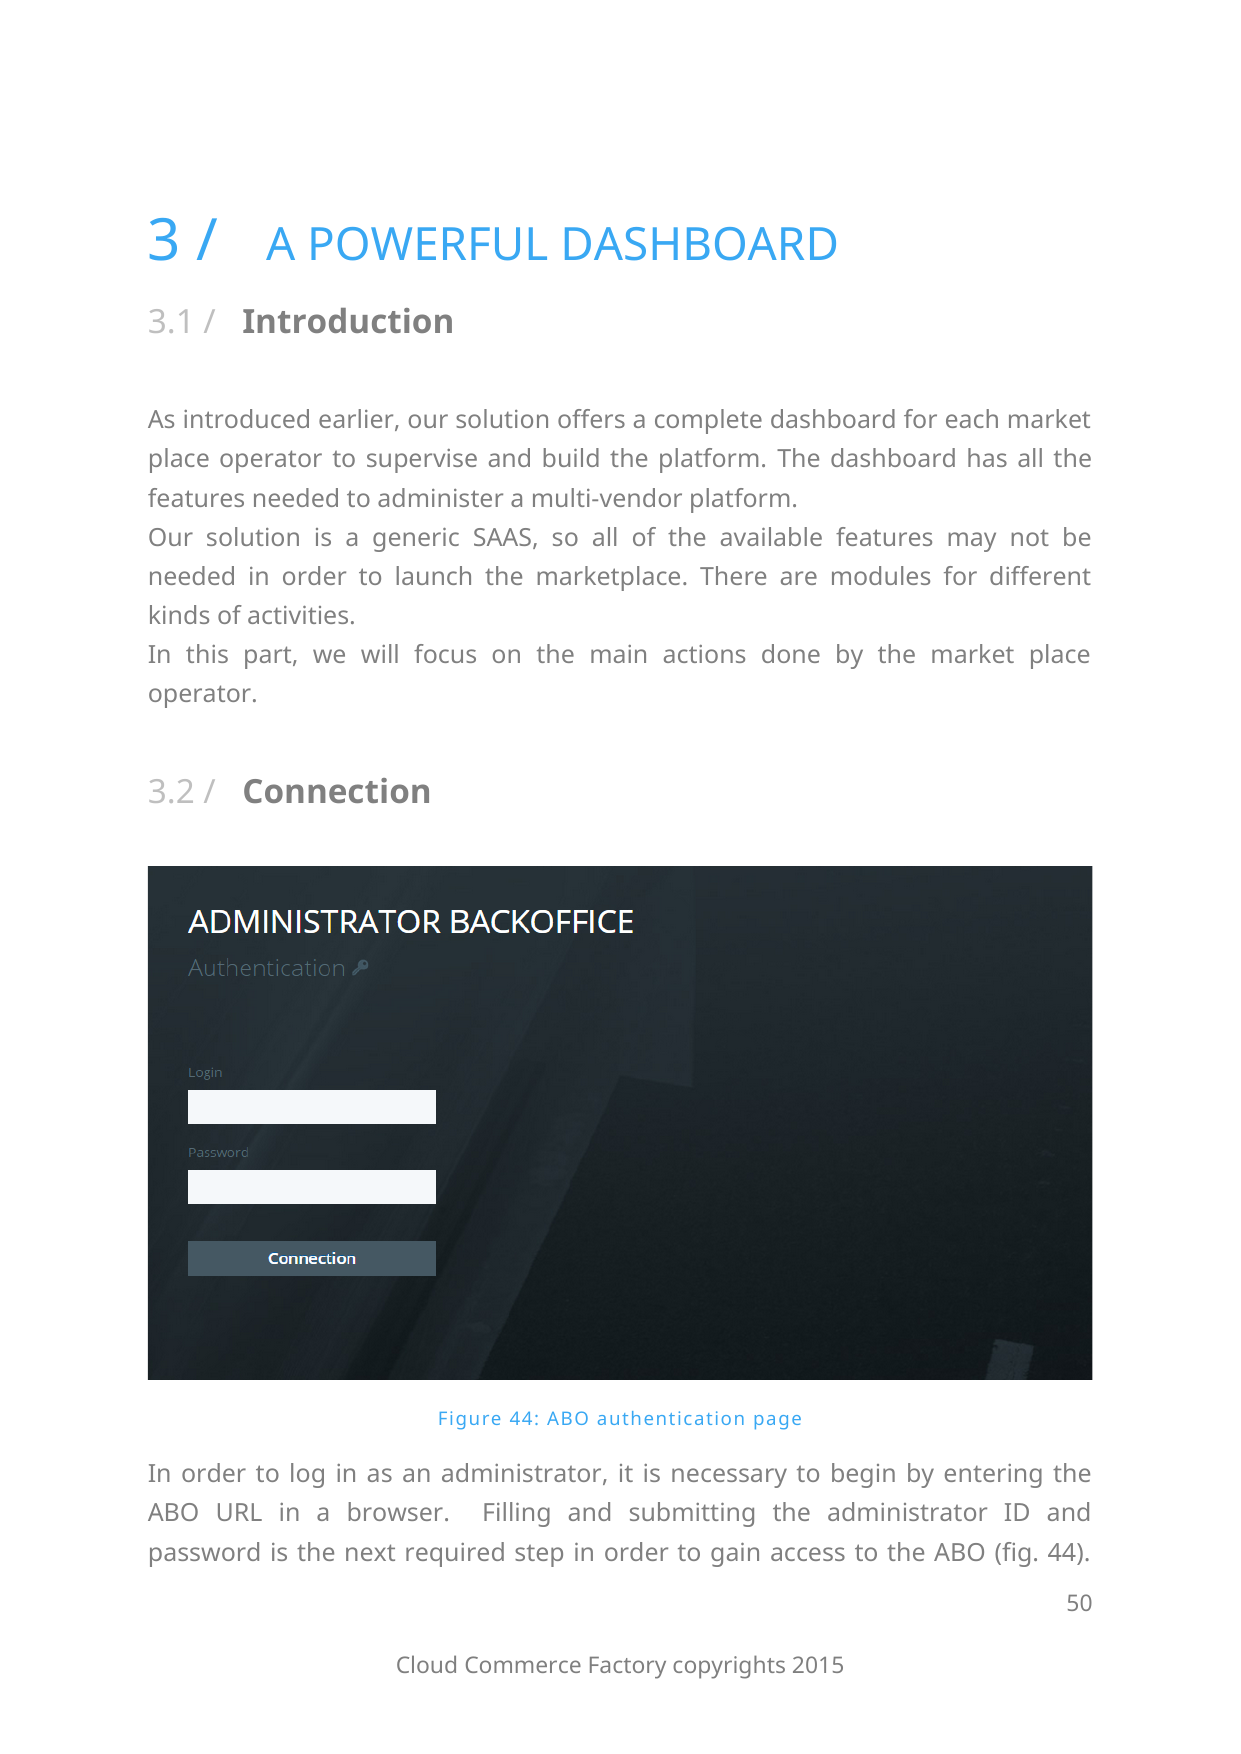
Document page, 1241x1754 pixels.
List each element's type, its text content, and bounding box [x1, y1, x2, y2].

subtitle Connection [148, 767, 1093, 813]
text As introduced earlier, our solution offers a complete dashboard for each market place operator to supervise and build the platform. The dashboard has all the features needed to administer a multi-vendor platform. [148, 402, 1093, 514]
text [148, 1456, 1093, 1568]
subtitle Figure 44: ABO authentication page [148, 1405, 1093, 1430]
text In this part, we will focus on the main actions done by the market place operator. [148, 637, 1093, 710]
subtitle A POWERFUL DASHBOARD [148, 198, 1093, 277]
subtitle Introduction [148, 298, 1093, 343]
picture [147, 866, 1093, 1380]
text Our solution is a generic SAAS, so all of the available features may not be needed in order to launch the marketplace. There are modules for different kinds of activities. [148, 519, 1093, 632]
